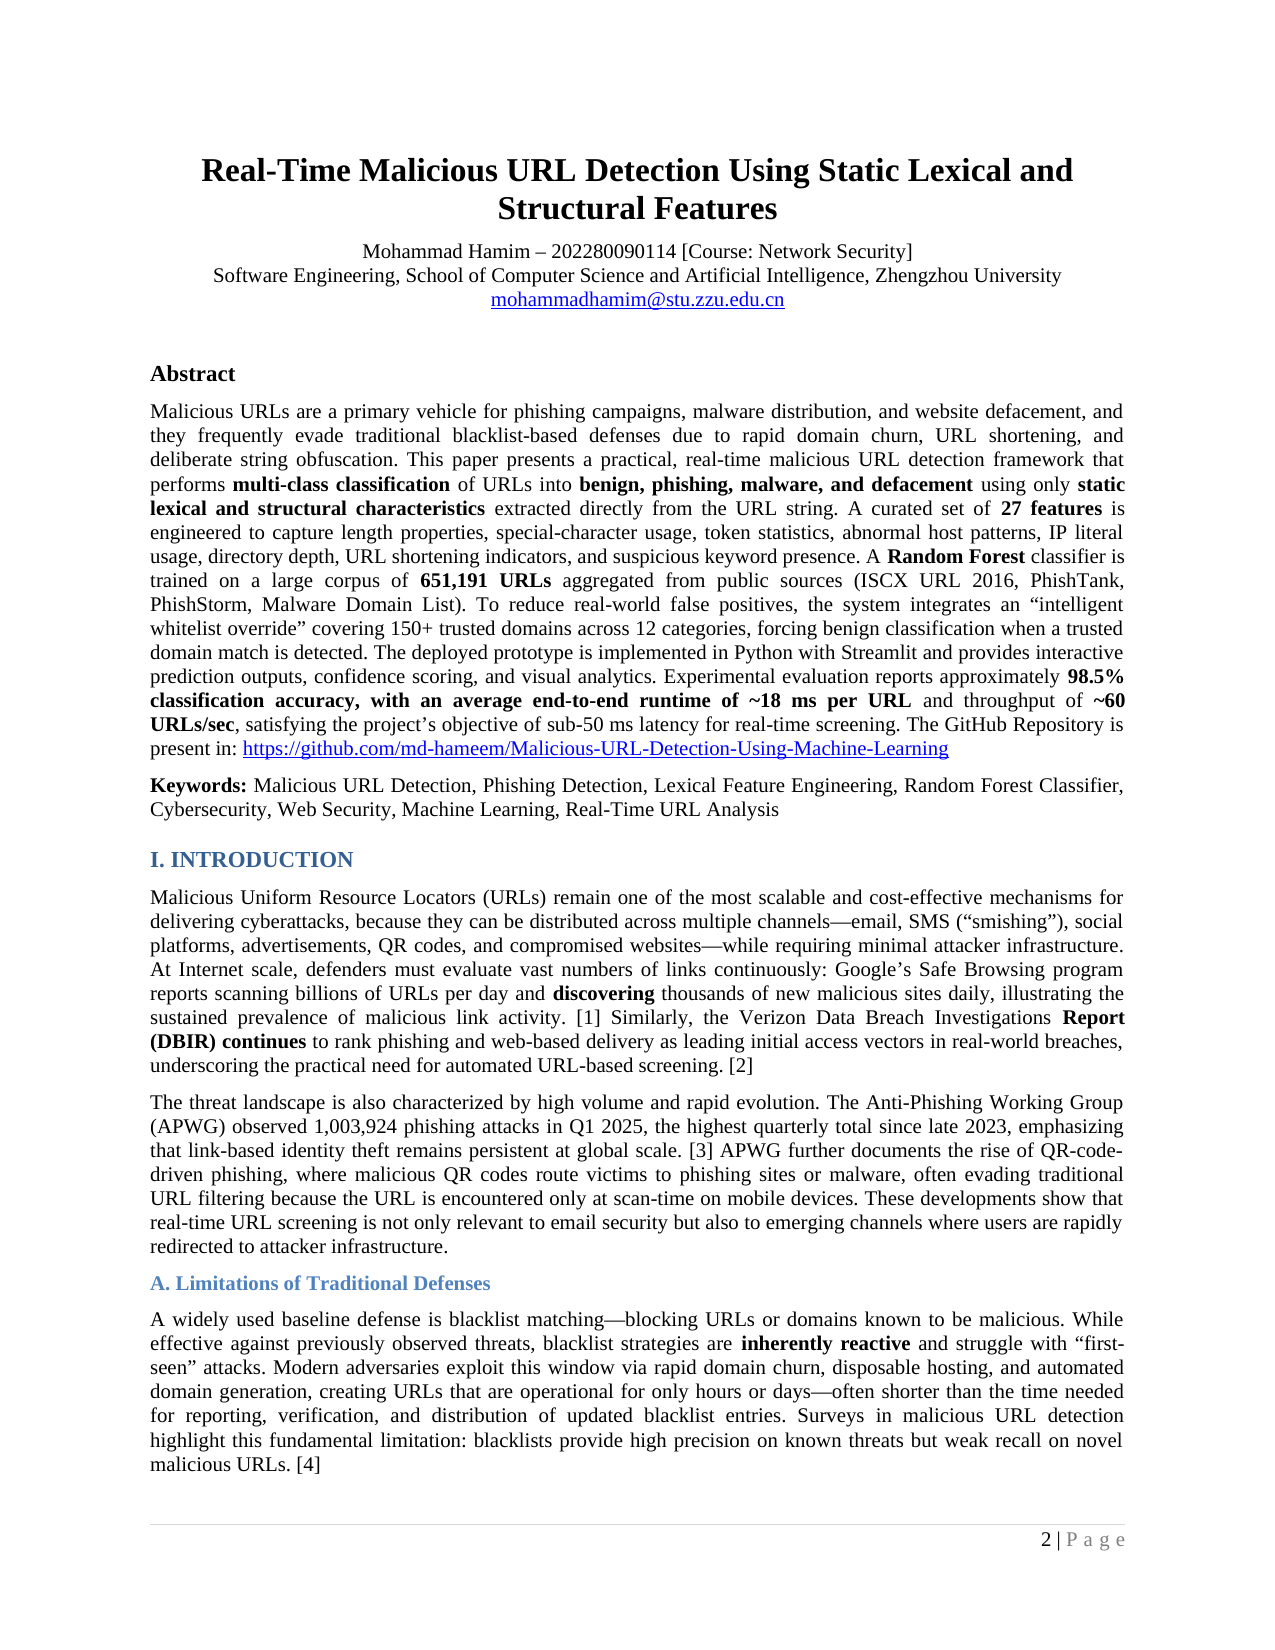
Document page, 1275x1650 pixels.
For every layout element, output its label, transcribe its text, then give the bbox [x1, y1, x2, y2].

text Real-Time Malicious URL Detection Using Static Lexical and Structural Features [150, 150, 1125, 227]
text Abstract [150, 360, 1125, 387]
text Malicious URLs are a primary vehicle for phishing campaigns, malware distribution, and website defacement, and they frequently evade traditional blacklist-based defenses due to rapid domain churn, URL shortening, and deliberate string obfuscation. This paper presents a practical, real-time malicious URL detection framework that performs multi-class classification of URLs into benign, phishing, malware, and defacement using only static lexical and structural characteristics extracted directly from the URL string. A curated set of 27 features is engineered to capture length properties, special-character usage, token statistics, abnormal host patterns, IP literal usage, directory depth, URL shortening indicators, and suspicious keyword presence. A Random Forest classifier is trained on a large corpus of 651,191 URLs aggregated from public sources (ISCX URL 2016, PhishTank, PhishStorm, Malware Domain List). To reduce real-world false positives, the system integrates an “intelligent whitelist override” covering 150+ trusted domains across 12 categories, forcing benign classification when a trusted domain match is detected. The deployed prototype is implemented in Python with Streamlit and provides interactive prediction outputs, confidence scoring, and visual analytics. Experimental evaluation reports approximately 98.5% classification accuracy, with an average end-to-end runtime of ~18 ms per URL and throughput of ~60 URLs/sec, satisfying the project’s objective of sub-50 ms latency for real-time screening. The GitHub Repository is present in: https://github.com/md-hameem/Malicious-URL-Detection-Using-Machine-Learning [150, 399, 1125, 760]
text The threat landscape is also characterized by high volume and rapid evolution. The Anti-Phishing Working Group (APWG) observed 1,003,924 phishing attacks in Q1 2025, the highest quarterly total since late 2023, emphasizing that link-based identity theft remains persistent at global scale. [3] APWG further documents the rise of QR-code-driven phishing, where malicious QR codes route victims to phishing sites or malware, often evading traditional URL filtering because the URL is encountered only at scan-time on mobile devices. These developments show that real-time URL screening is not only relevant to email security but also to emerging channels where users are rapidly redirected to attacker infrastructure. [150, 1090, 1125, 1258]
text Mohammad Hamim – 202280090114 [Course: Network Security] Software Engineering, School of Computer Science and Artificial Intelligence, Zhengzhou University mohammadhamim@stu.zzu.edu.cn [150, 239, 1125, 311]
text A widely used baseline defense is blacklist matching—blocking URLs or domains known to be malicious. While effective against previously observed threats, blacklist strategies are inherently reactive and struggle with “first-seen” attacks. Modern adversaries exploit this window via rapid domain churn, disposable hosting, and automated domain generation, creating URLs that are operational for only hours or days—often shorter than the time needed for reporting, verification, and distribution of updated blacklist entries. Surveys in malicious URL detection highlight this fundamental limitation: blacklists provide high precision on known threats but weak recall on novel malicious URLs. [4] [150, 1307, 1125, 1476]
text Keywords: Malicious URL Detection, Phishing Detection, Lexical Feature Engineering, Random Forest Classifier, Cybersecurity, Web Security, Machine Learning, Real-Time URL Analysis [150, 773, 1125, 821]
subtitle A. Limitations of Traditional Defenses [150, 1271, 1125, 1295]
subtitle I. INTRODUCTION [150, 846, 1125, 872]
text Malicious Uniform Resource Locators (URLs) remain one of the most scalable and cost-effective mechanisms for delivering cyberattacks, because they can be distributed across multiple channels—email, SMS (“smishing”), social platforms, advertisements, QR codes, and compromised websites—while requiring minimal attacker infrastructure. At Internet scale, defenders must evaluate vast numbers of links continuously: Google’s Safe Browsing program reports scanning billions of URLs per day and discovering thousands of new malicious sites daily, illustrating the sustained prevalence of malicious link activity. [1] Similarly, the Verizon Data Breach Investigations Report (DBIR) continues to rank phishing and web-based delivery as leading initial access vectors in real-world breaches, underscoring the practical need for automated URL-based screening. [2] [150, 885, 1125, 1077]
